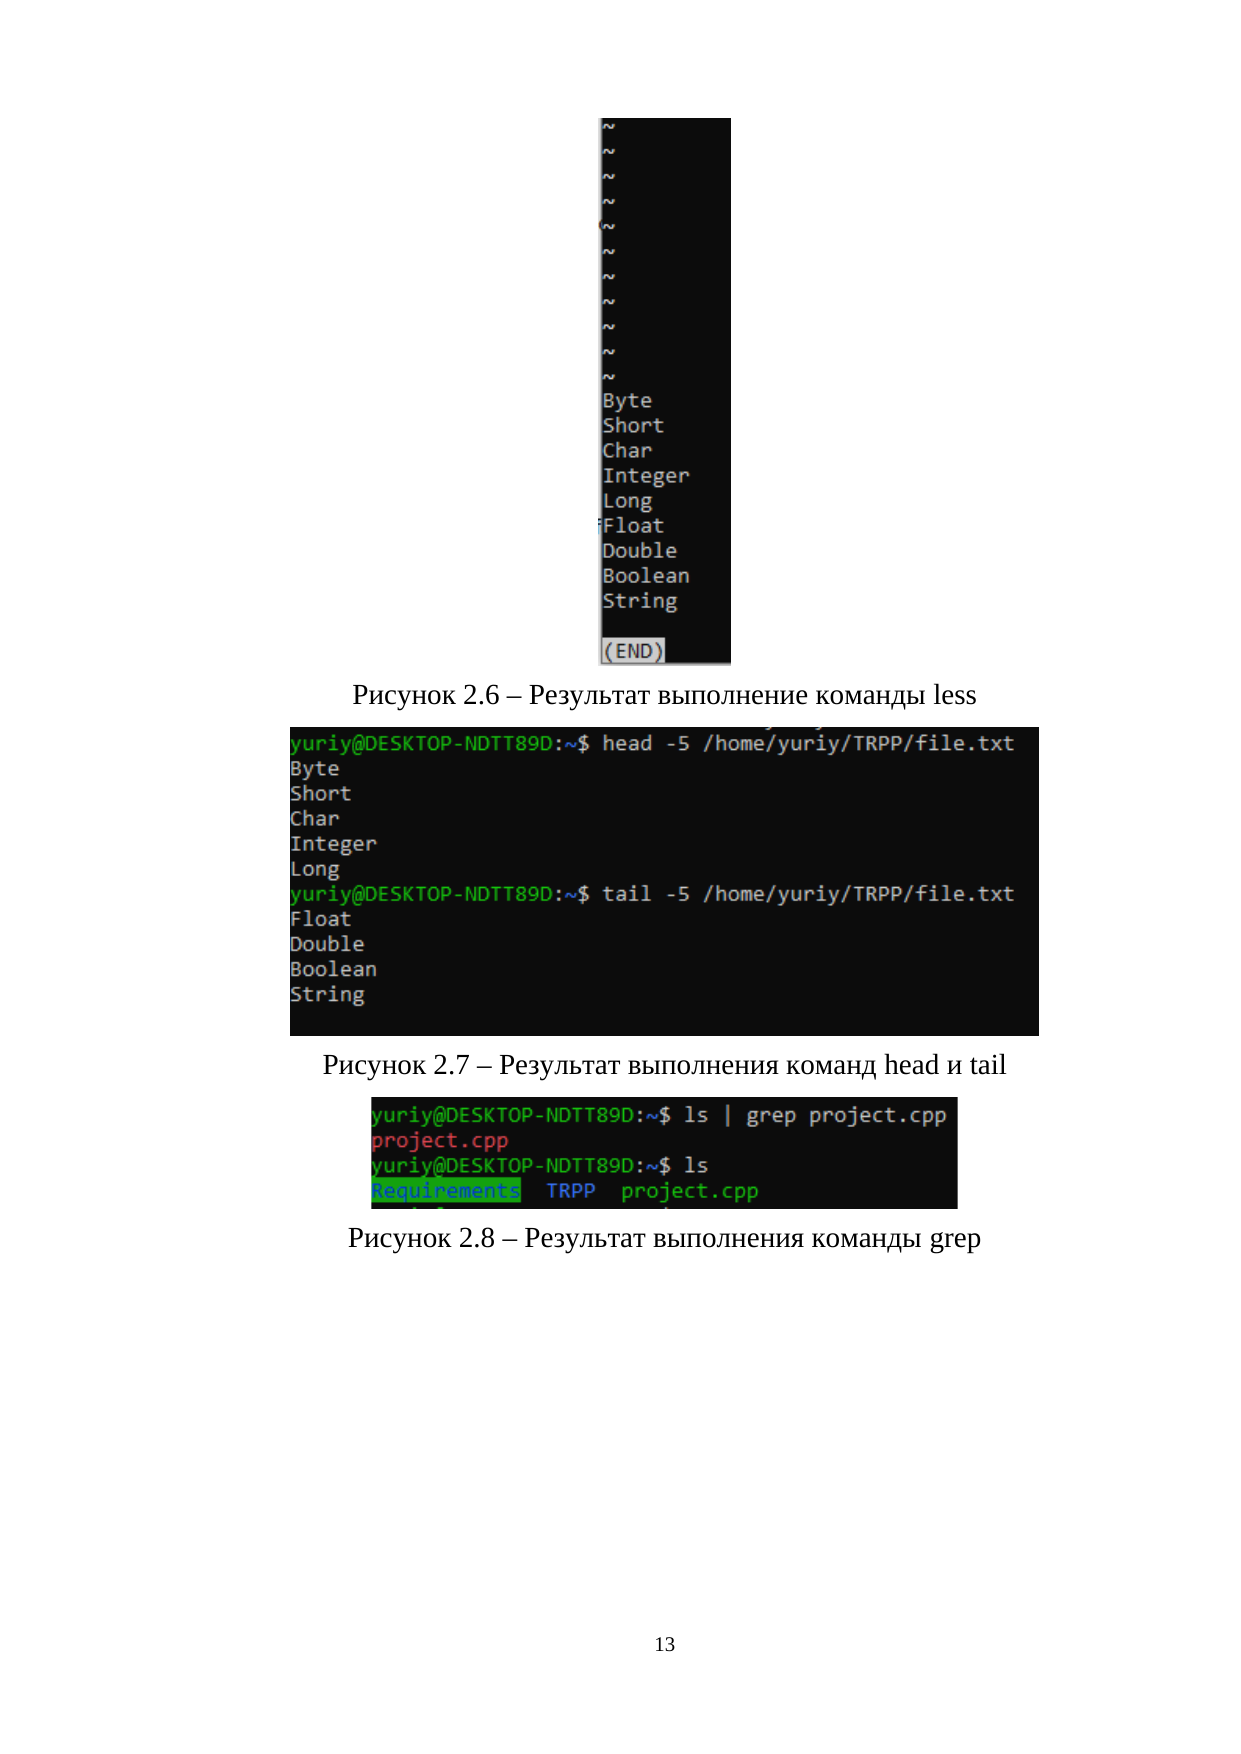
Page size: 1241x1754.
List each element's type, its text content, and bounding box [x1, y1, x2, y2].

text Рисунок 2.7 – Результат выполнения команд head и tail [177, 1047, 1152, 1081]
text Рисунок 2.6 – Результат выполнение команды less [177, 677, 1152, 711]
text Рисунок 2.8 – Результат выполнения команды grep [177, 1220, 1152, 1254]
picture [598, 118, 731, 666]
picture [371, 1097, 958, 1209]
picture [290, 727, 1039, 1036]
